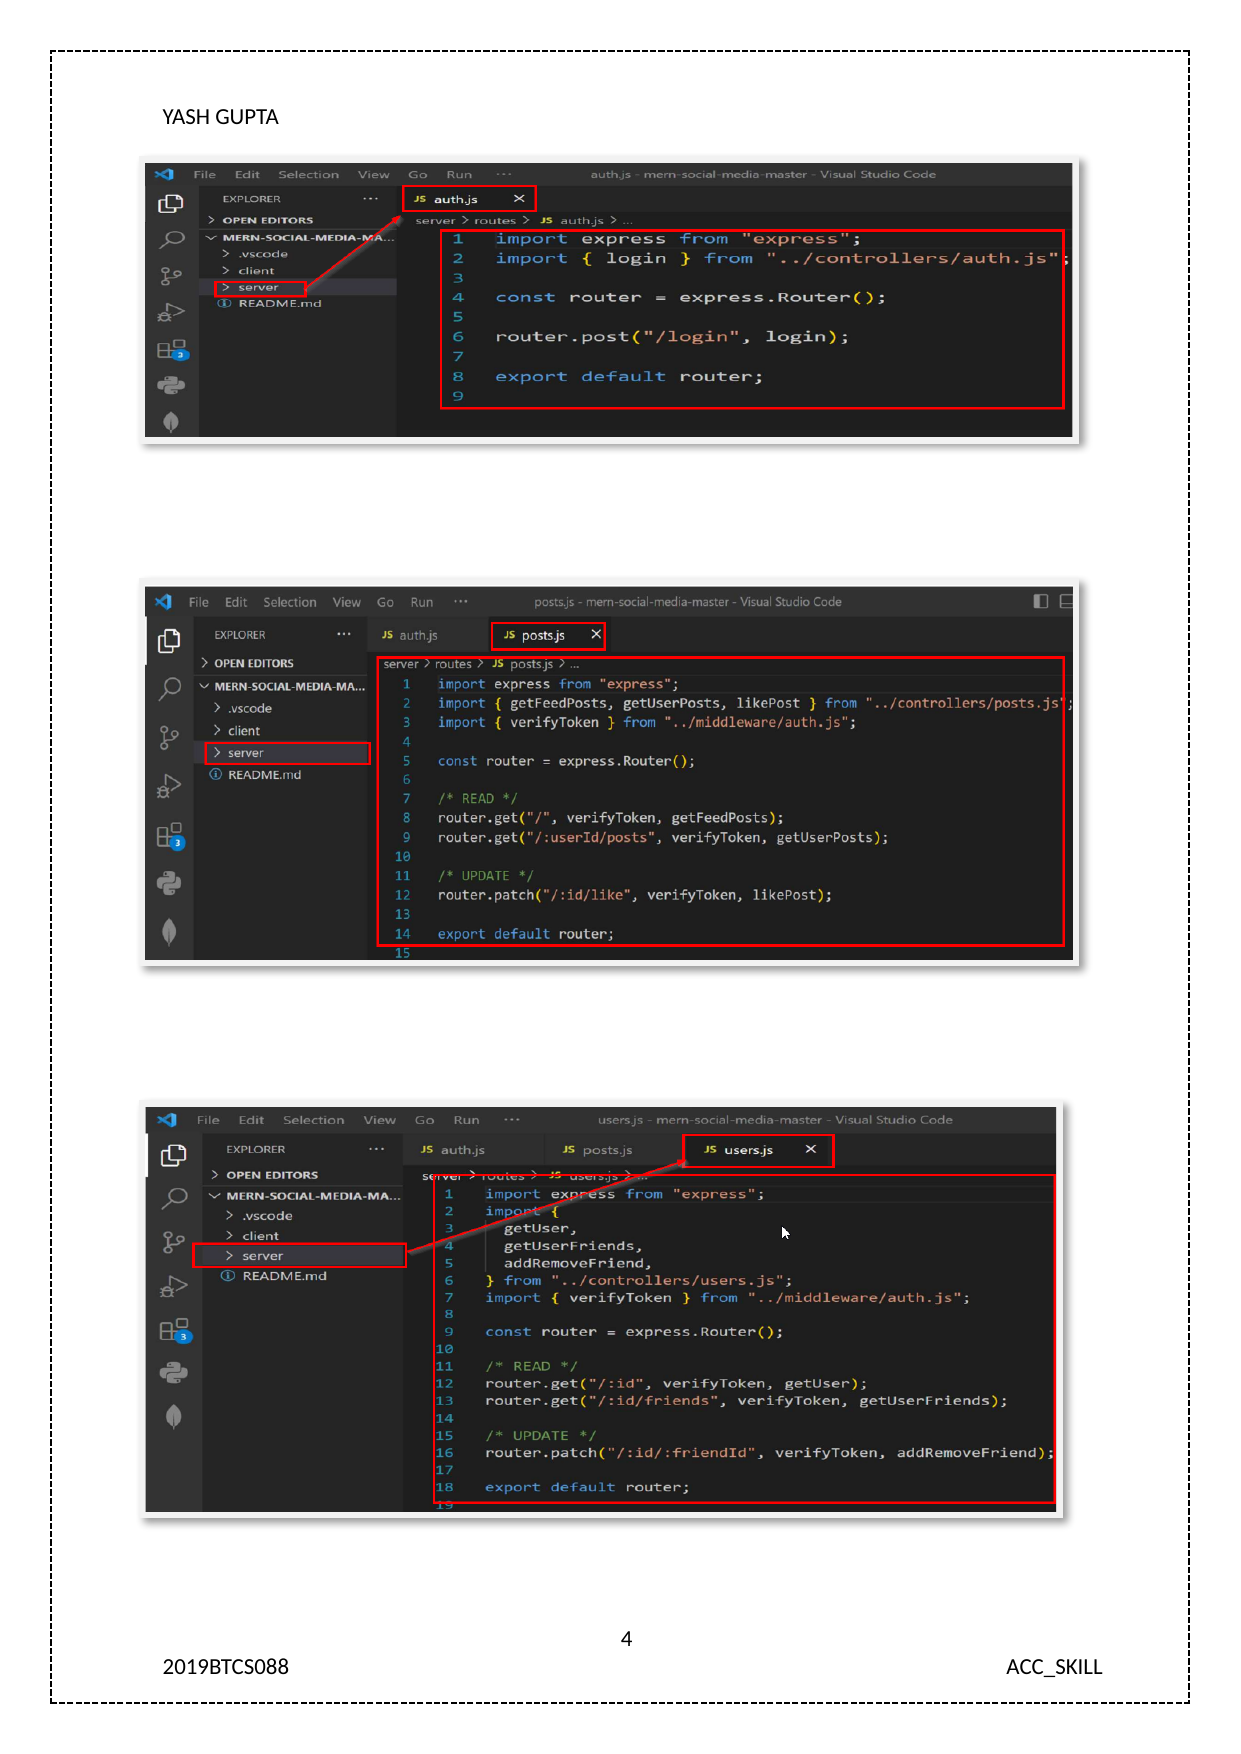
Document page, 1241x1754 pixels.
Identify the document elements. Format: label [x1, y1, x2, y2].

picture [145, 585, 1073, 960]
picture [145, 163, 1073, 437]
picture [145, 1107, 1057, 1512]
